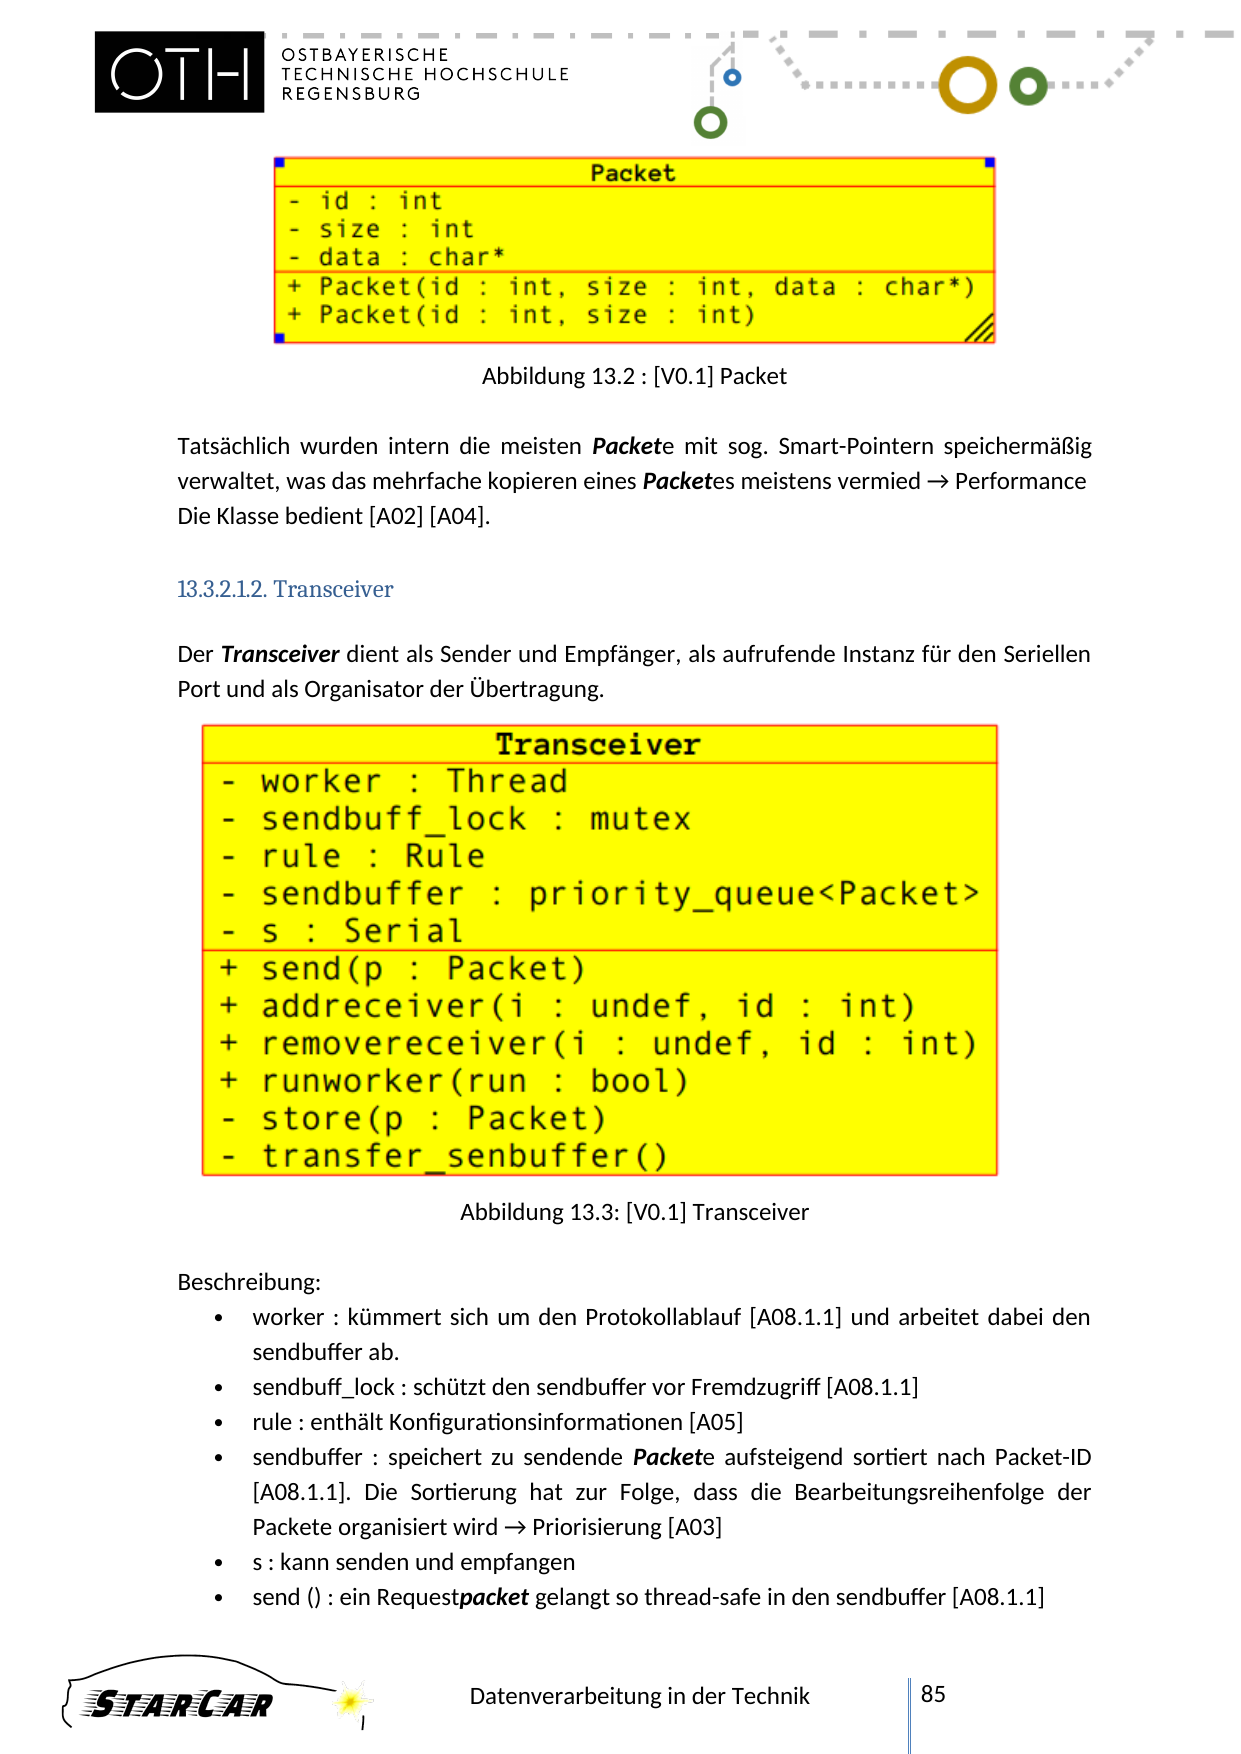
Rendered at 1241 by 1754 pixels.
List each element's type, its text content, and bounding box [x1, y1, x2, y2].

text Beschreibung: [177, 1266, 1092, 1297]
picture [54, 1651, 380, 1730]
picture [177, 708, 1015, 1192]
picture [261, 147, 1009, 356]
text Abbildung 13.3: [V0.1] Transceiver [177, 1196, 1092, 1227]
text Der Transceiver dient als Sender und Empfänger, als aufrufende Instanz für den Seriellen Port und als Organisator der Übertragung. [177, 638, 1092, 704]
subtitle 13.3.2.1.2. Transceiver [177, 574, 1092, 603]
list sendbuffer : speichert zu sendende Packete aufsteigend sortiert nach Packet-ID [A08.1.1]. Die Sortierung hat zur Folge, dass die Bearbeitungsreihenfolge der Packete organisiert wird → Priorisierung [A03] [215, 1441, 1092, 1542]
list send () : ein Requestpacket gelangt so thread-safe in den sendbuffer [A08.1.1] [215, 1581, 1092, 1612]
text Abbildung 13.2 : [V0.1] Packet [177, 360, 1092, 391]
text Die Klasse bedient [A02] [A04]. [177, 500, 1092, 531]
text Tatsächlich wurden intern die meisten Packete mit sog. Smart-Pointern speichermäßig verwaltet, was das mehrfache kopieren eines Packetes meistens vermied → Performance [177, 430, 1092, 496]
list rule : enthält Konfigurationsinformationen [A05] [215, 1406, 1092, 1437]
picture [94, 15, 1237, 145]
list worker : kümmert sich um den Protokollablauf [A08.1.1] und arbeitet dabei den sendbuffer ab. [215, 1301, 1092, 1367]
list s : kann senden und empfangen [215, 1546, 1092, 1577]
list sendbuff_lock : schützt den sendbuffer vor Fremdzugriff [A08.1.1] [215, 1371, 1092, 1402]
